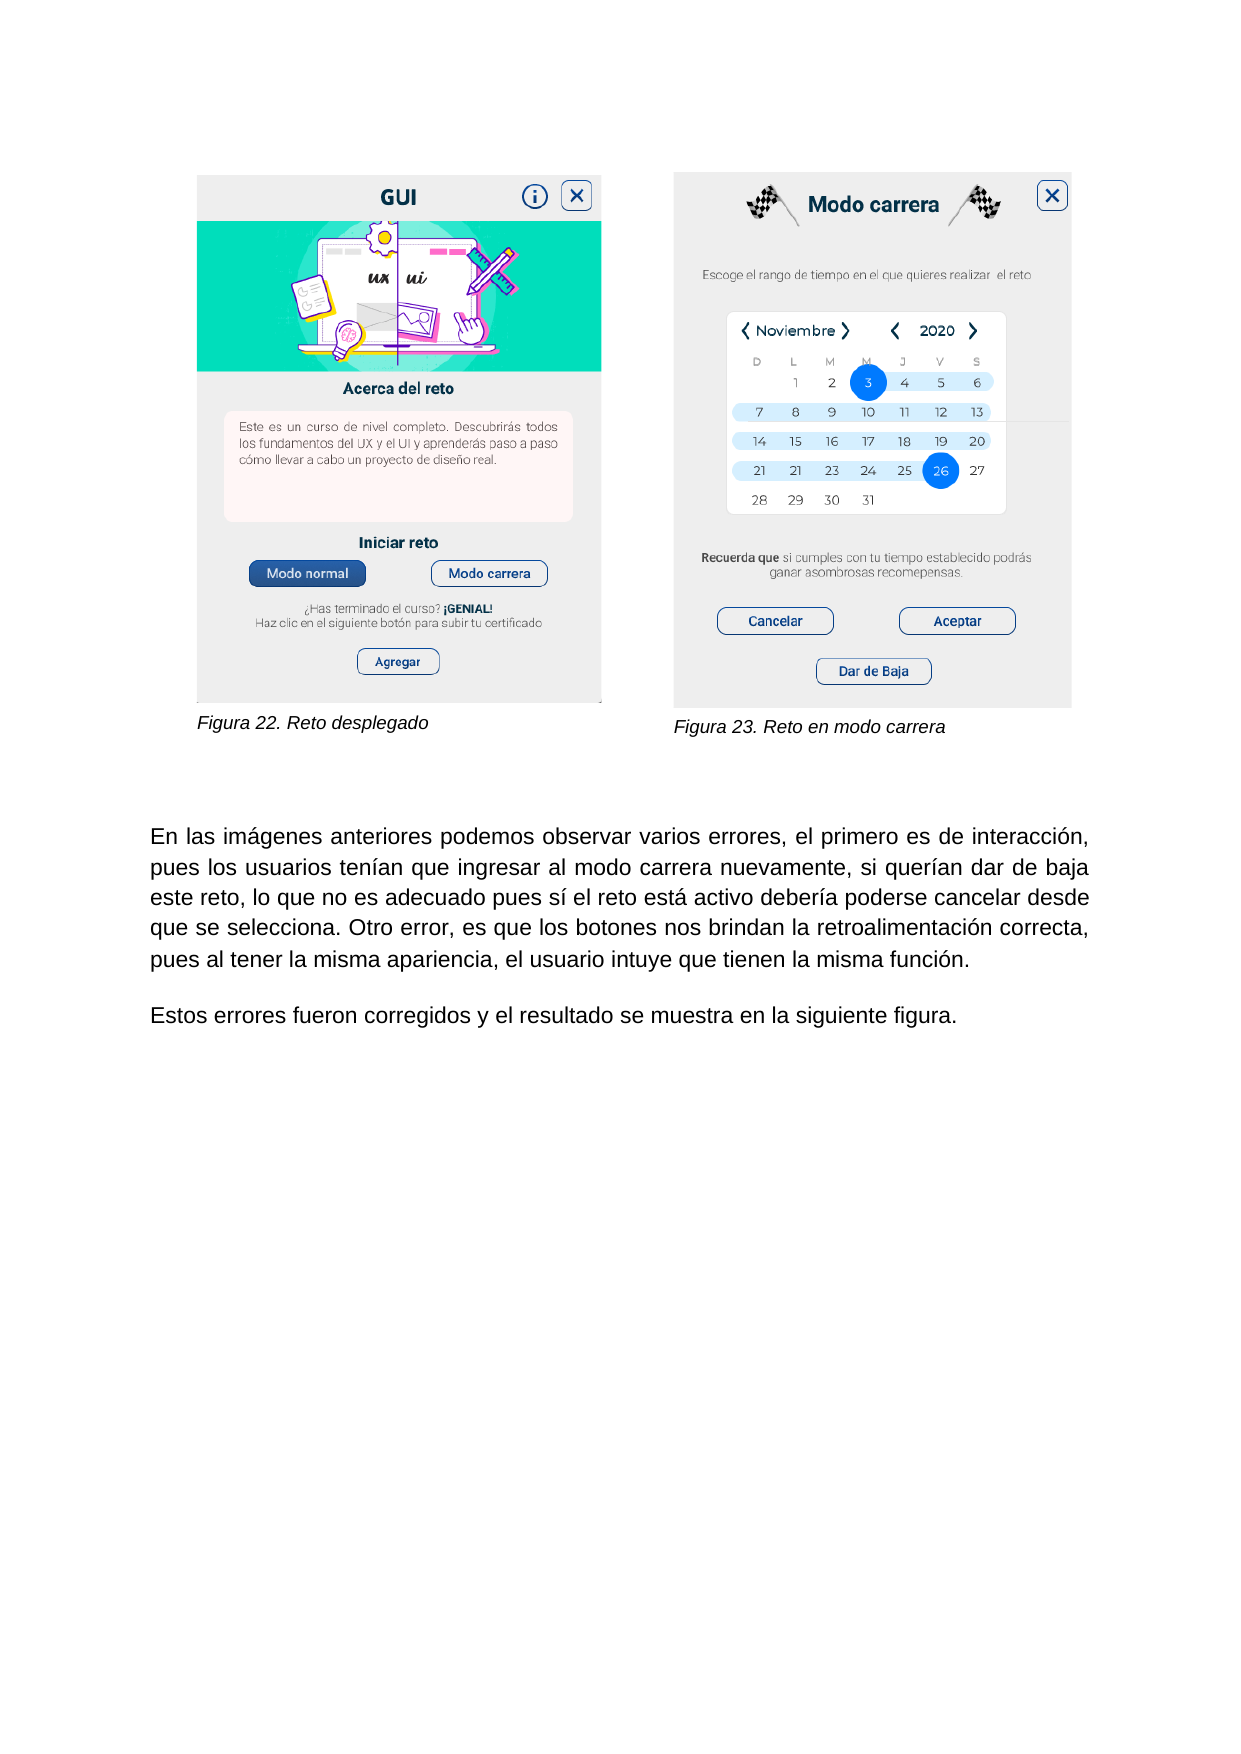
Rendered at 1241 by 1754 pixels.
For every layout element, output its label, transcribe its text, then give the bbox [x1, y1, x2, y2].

text Estos errores fueron corregidos y el resultado se muestra en la siguiente figura. [150, 1002, 1090, 1029]
picture [673, 172, 1072, 708]
text En las imágenes anteriores podemos observar varios errores, el primero es de interacción, pues los usuarios tenían que ingresar al modo carrera nuevamente, si querían dar de baja este reto, lo que no es adecuado pues sí el reto está activo debería poderse cancelar desde que se selecciona. Otro error, es que los botones nos brindan la retroalimentación correcta, pues al tener la misma apariencia, el usuario intuye que tienen la misma función. [150, 823, 1090, 973]
picture [196, 175, 602, 703]
